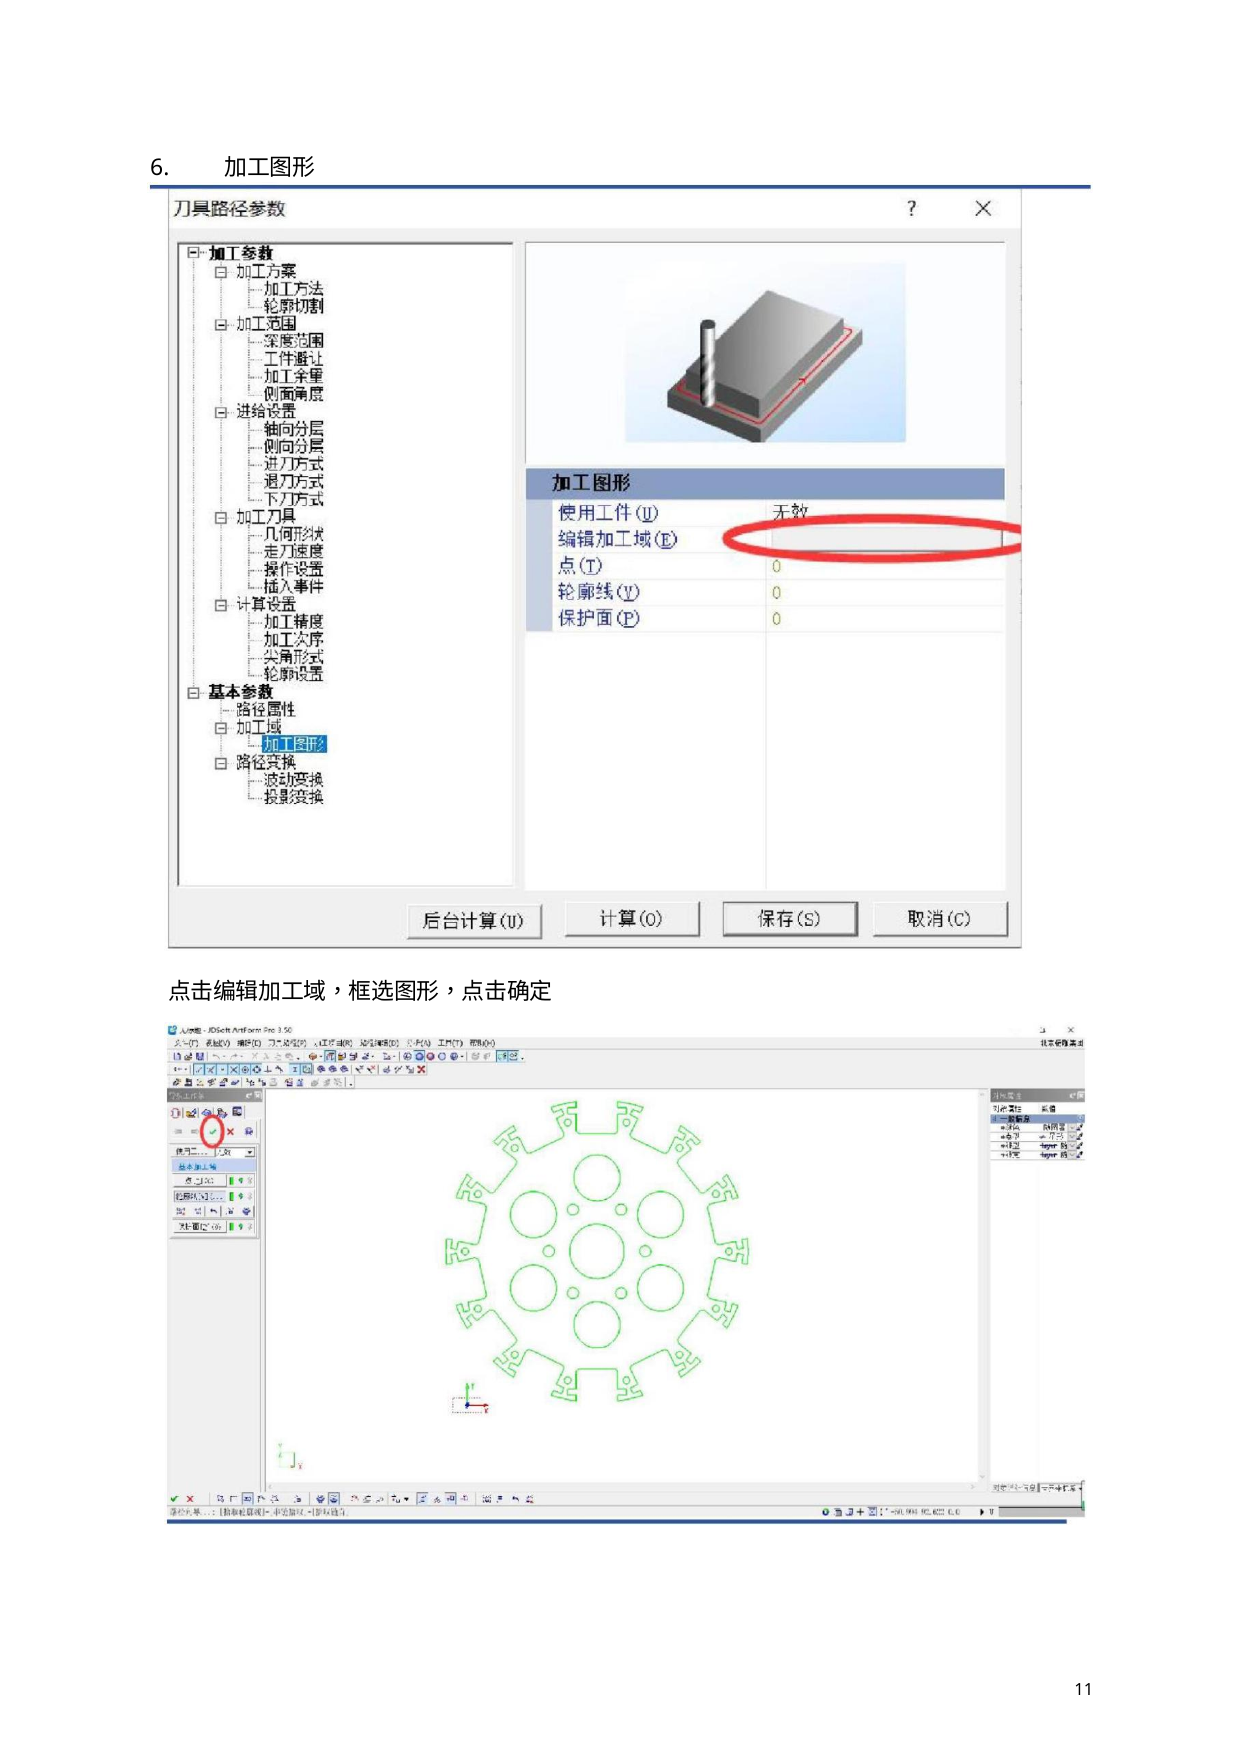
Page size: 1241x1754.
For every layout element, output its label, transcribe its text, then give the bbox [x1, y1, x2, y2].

text 11 [1074, 1681, 1230, 1699]
picture [147, 182, 1093, 951]
text 6. 加工图形 [150, 151, 1230, 181]
text 点击编辑加工域，框选图形，点击确定 [168, 975, 1230, 1005]
picture [164, 1022, 1087, 1526]
